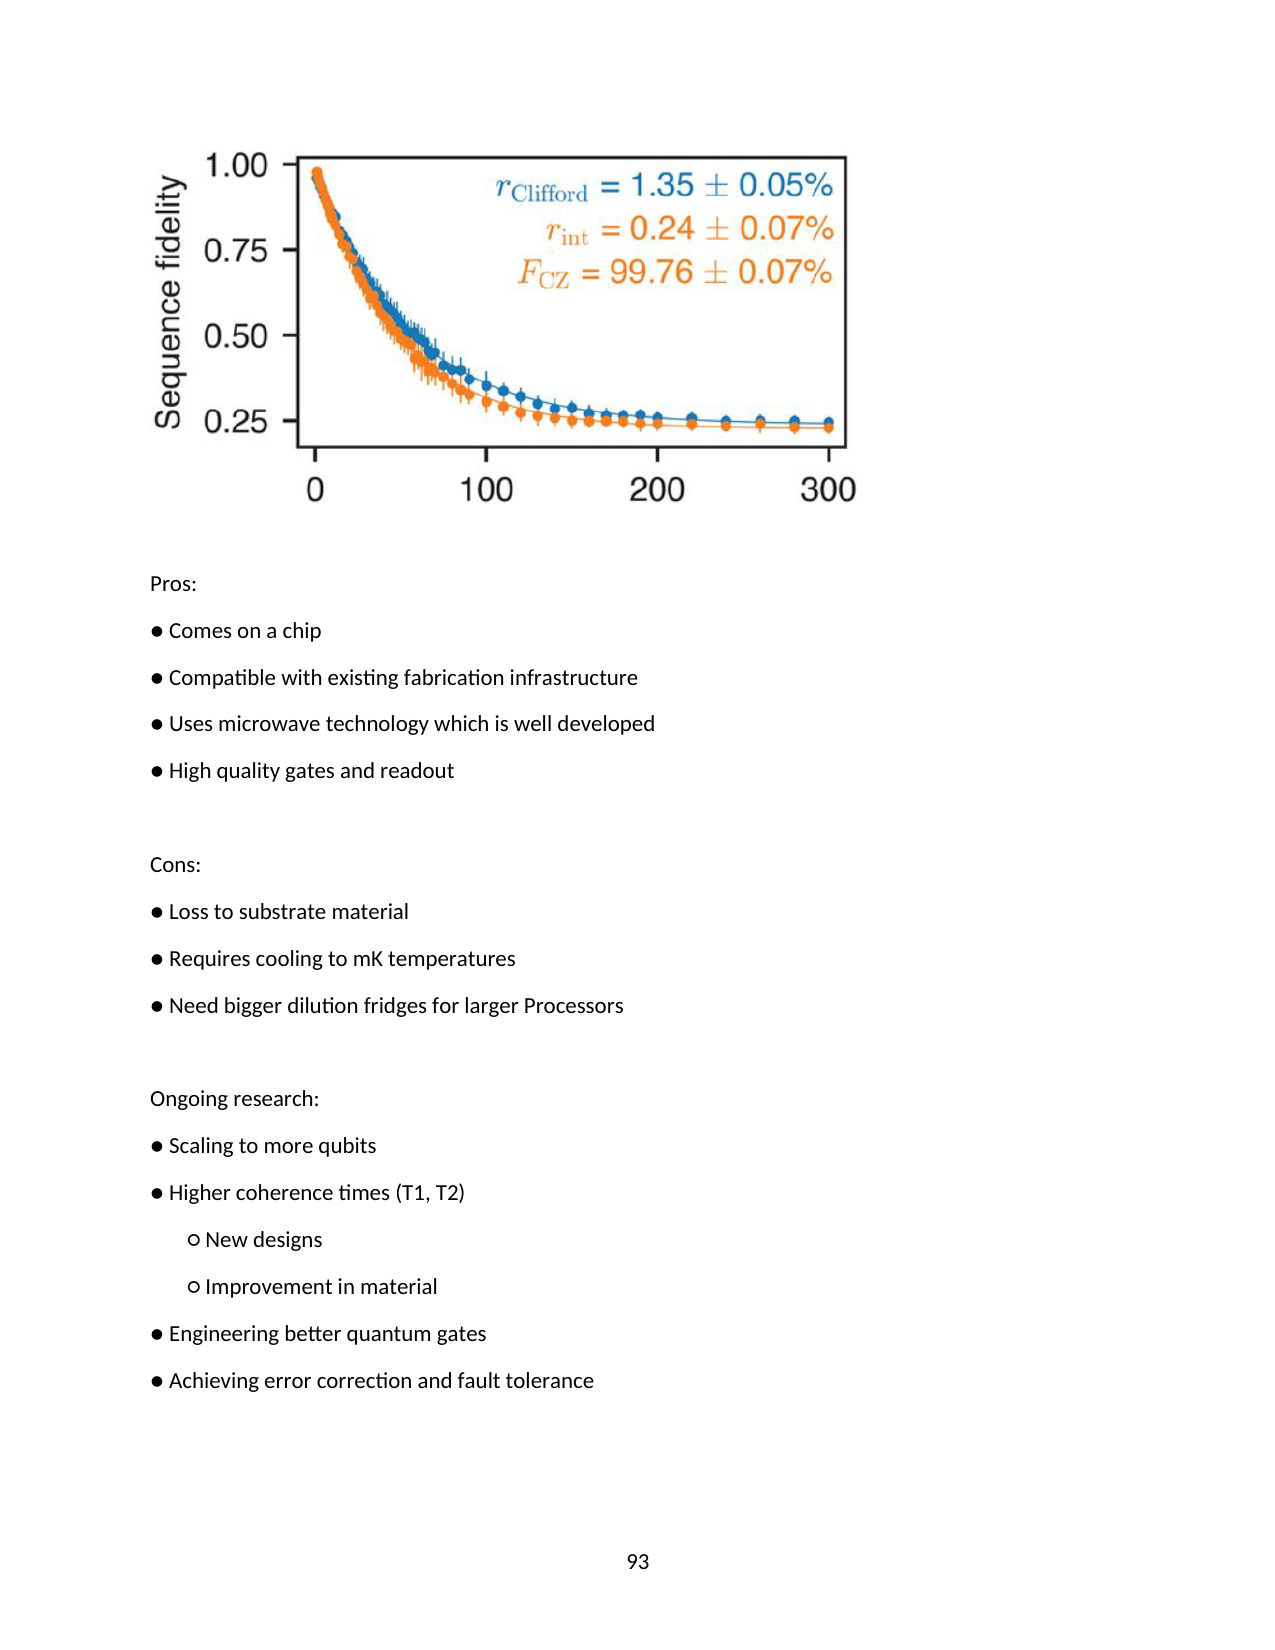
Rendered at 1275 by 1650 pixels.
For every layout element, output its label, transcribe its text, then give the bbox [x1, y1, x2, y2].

text ● Achieving error correction and fault tolerance [150, 1366, 1125, 1394]
text Pros: [150, 569, 1125, 597]
text Cons: [150, 850, 1125, 878]
text ● Need bigger dilution fridges for larger Processors [150, 991, 1125, 1019]
text ● Compatible with existing fabrication infrastructure [150, 663, 1125, 691]
text ○ New designs [187, 1225, 1125, 1253]
text ● Scaling to more qubits [150, 1131, 1125, 1159]
text ● Engineering better quantum gates [150, 1319, 1125, 1347]
text ● Loss to substrate material [150, 897, 1125, 925]
text Ongoing research: [150, 1084, 1125, 1113]
text ● Comes on a chip [150, 616, 1125, 644]
text ○ Improvement in material [187, 1272, 1125, 1300]
text ● Uses microwave technology which is well developed [150, 709, 1125, 738]
text ● Requires cooling to mK temperatures [150, 944, 1125, 972]
text ● Higher coherence times (T1, T2) [150, 1178, 1125, 1206]
picture [150, 150, 858, 504]
text ● High quality gates and readout [150, 756, 1125, 784]
